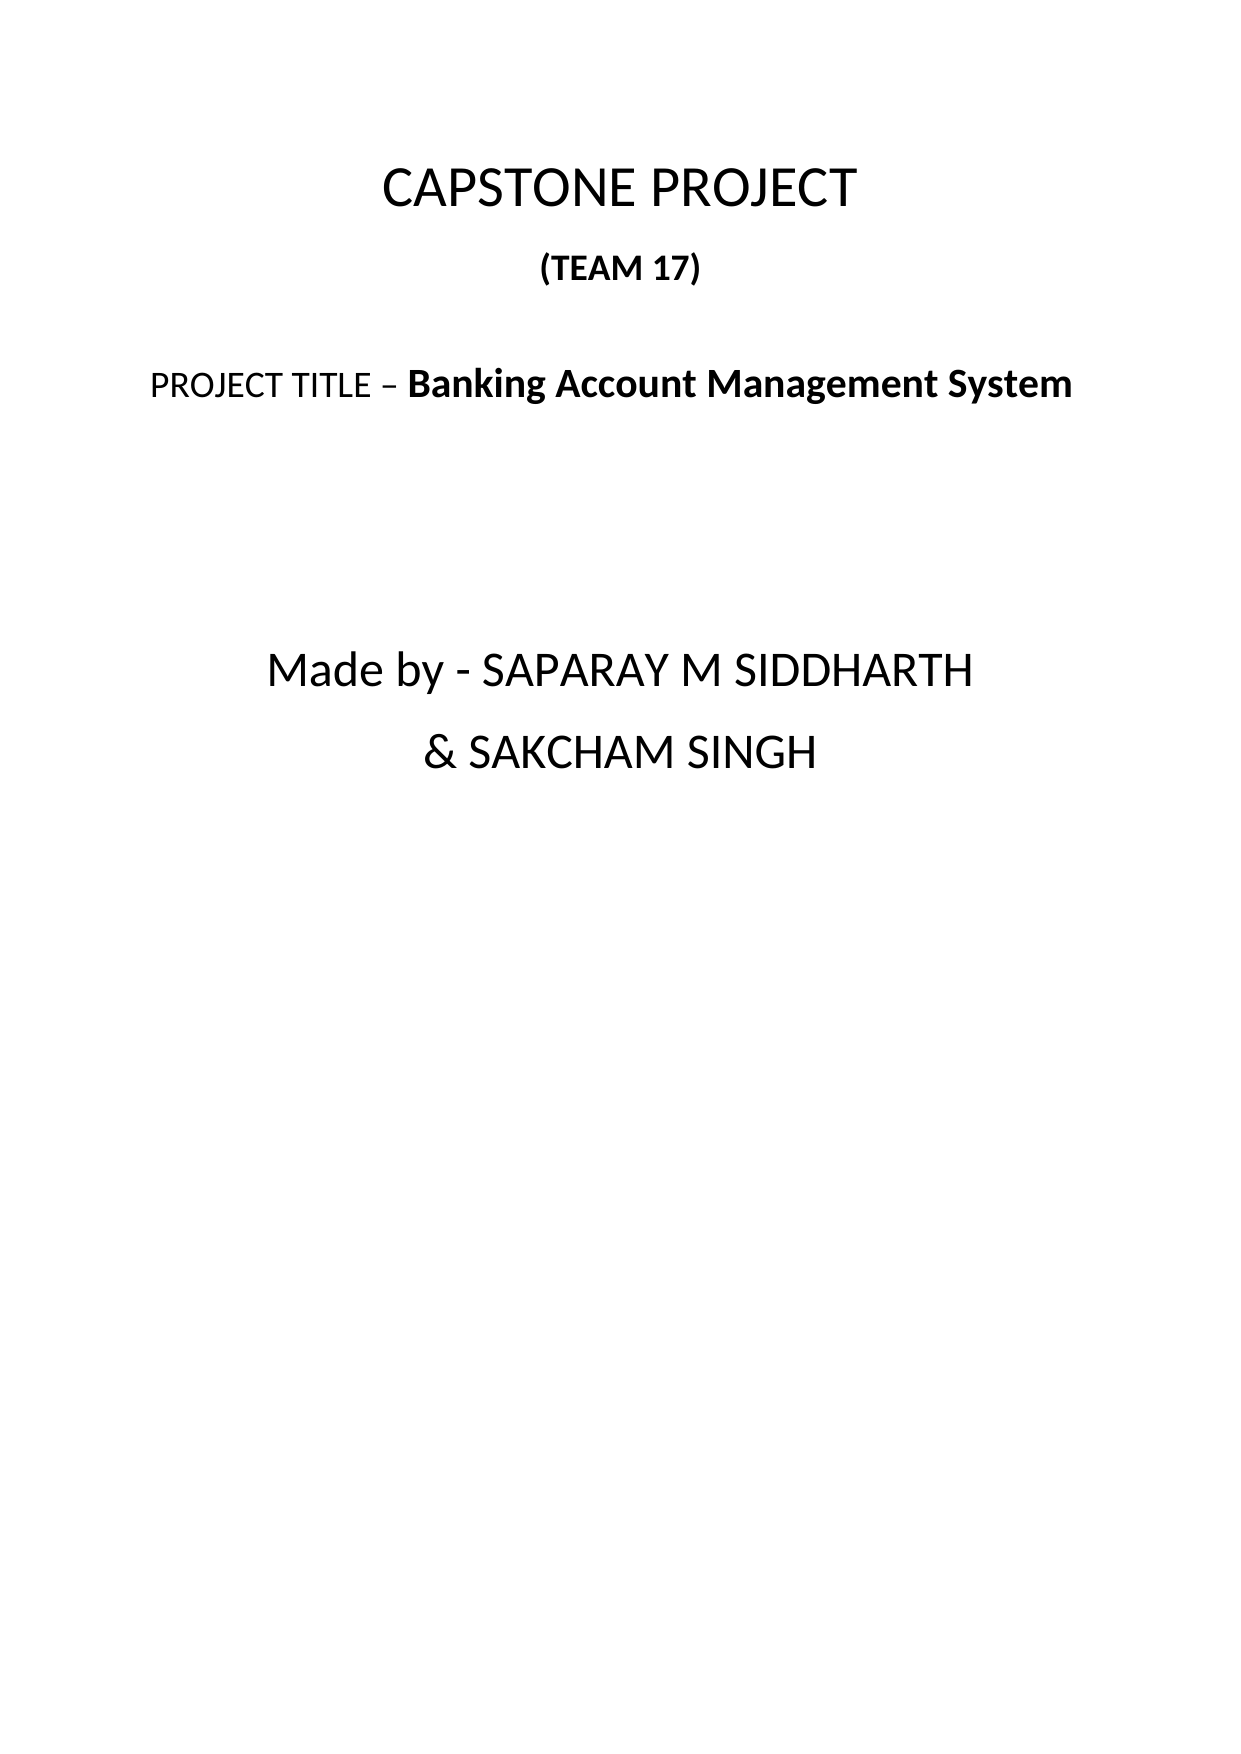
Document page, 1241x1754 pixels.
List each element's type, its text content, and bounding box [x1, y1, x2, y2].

text Made by - SAPARAY M SIDDHARTH [150, 637, 1090, 698]
text PROJECT TITLE – Banking Account Management System [150, 357, 1090, 407]
text & SAKCHAM SINGH [150, 720, 1090, 781]
text (TEAM 17) [150, 243, 1090, 289]
text CAPSTONE PROJECT [150, 150, 1090, 221]
